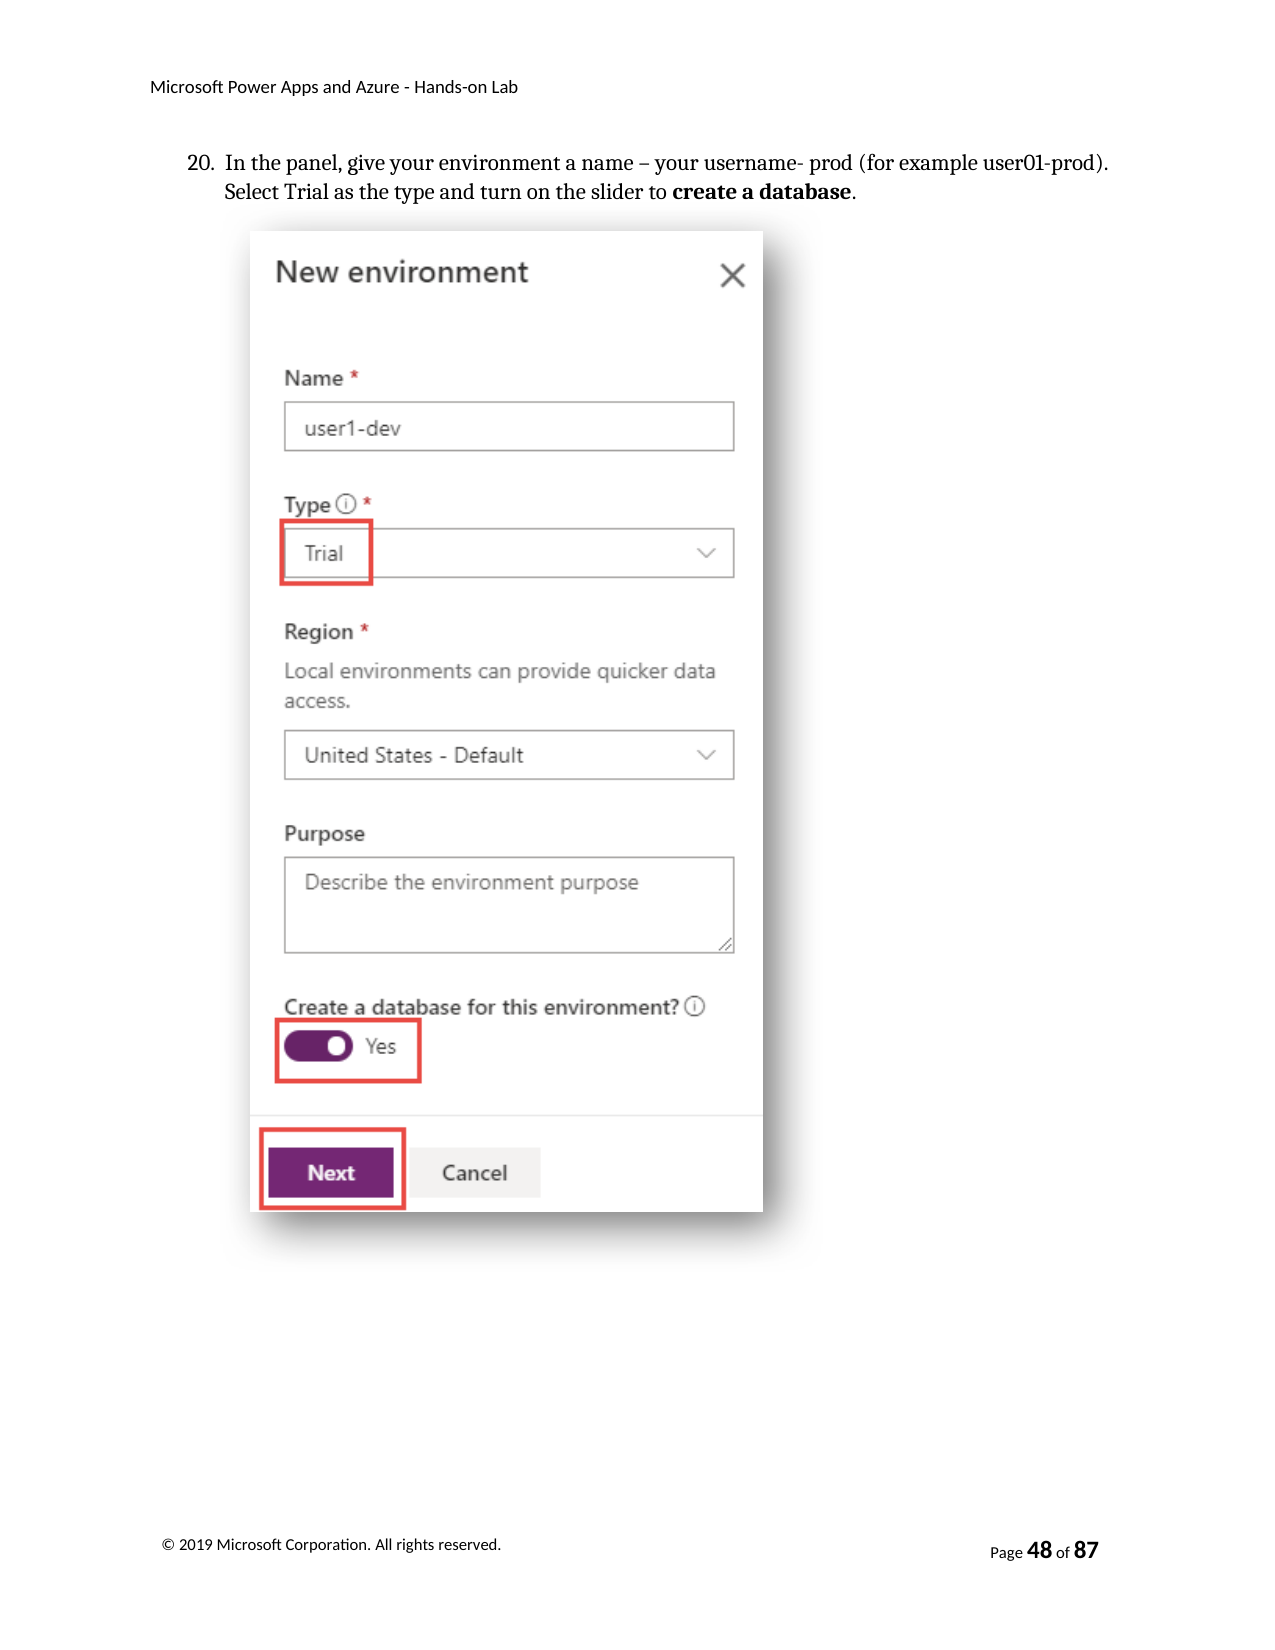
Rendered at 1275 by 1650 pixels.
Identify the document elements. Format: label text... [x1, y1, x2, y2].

picture [250, 231, 763, 1212]
